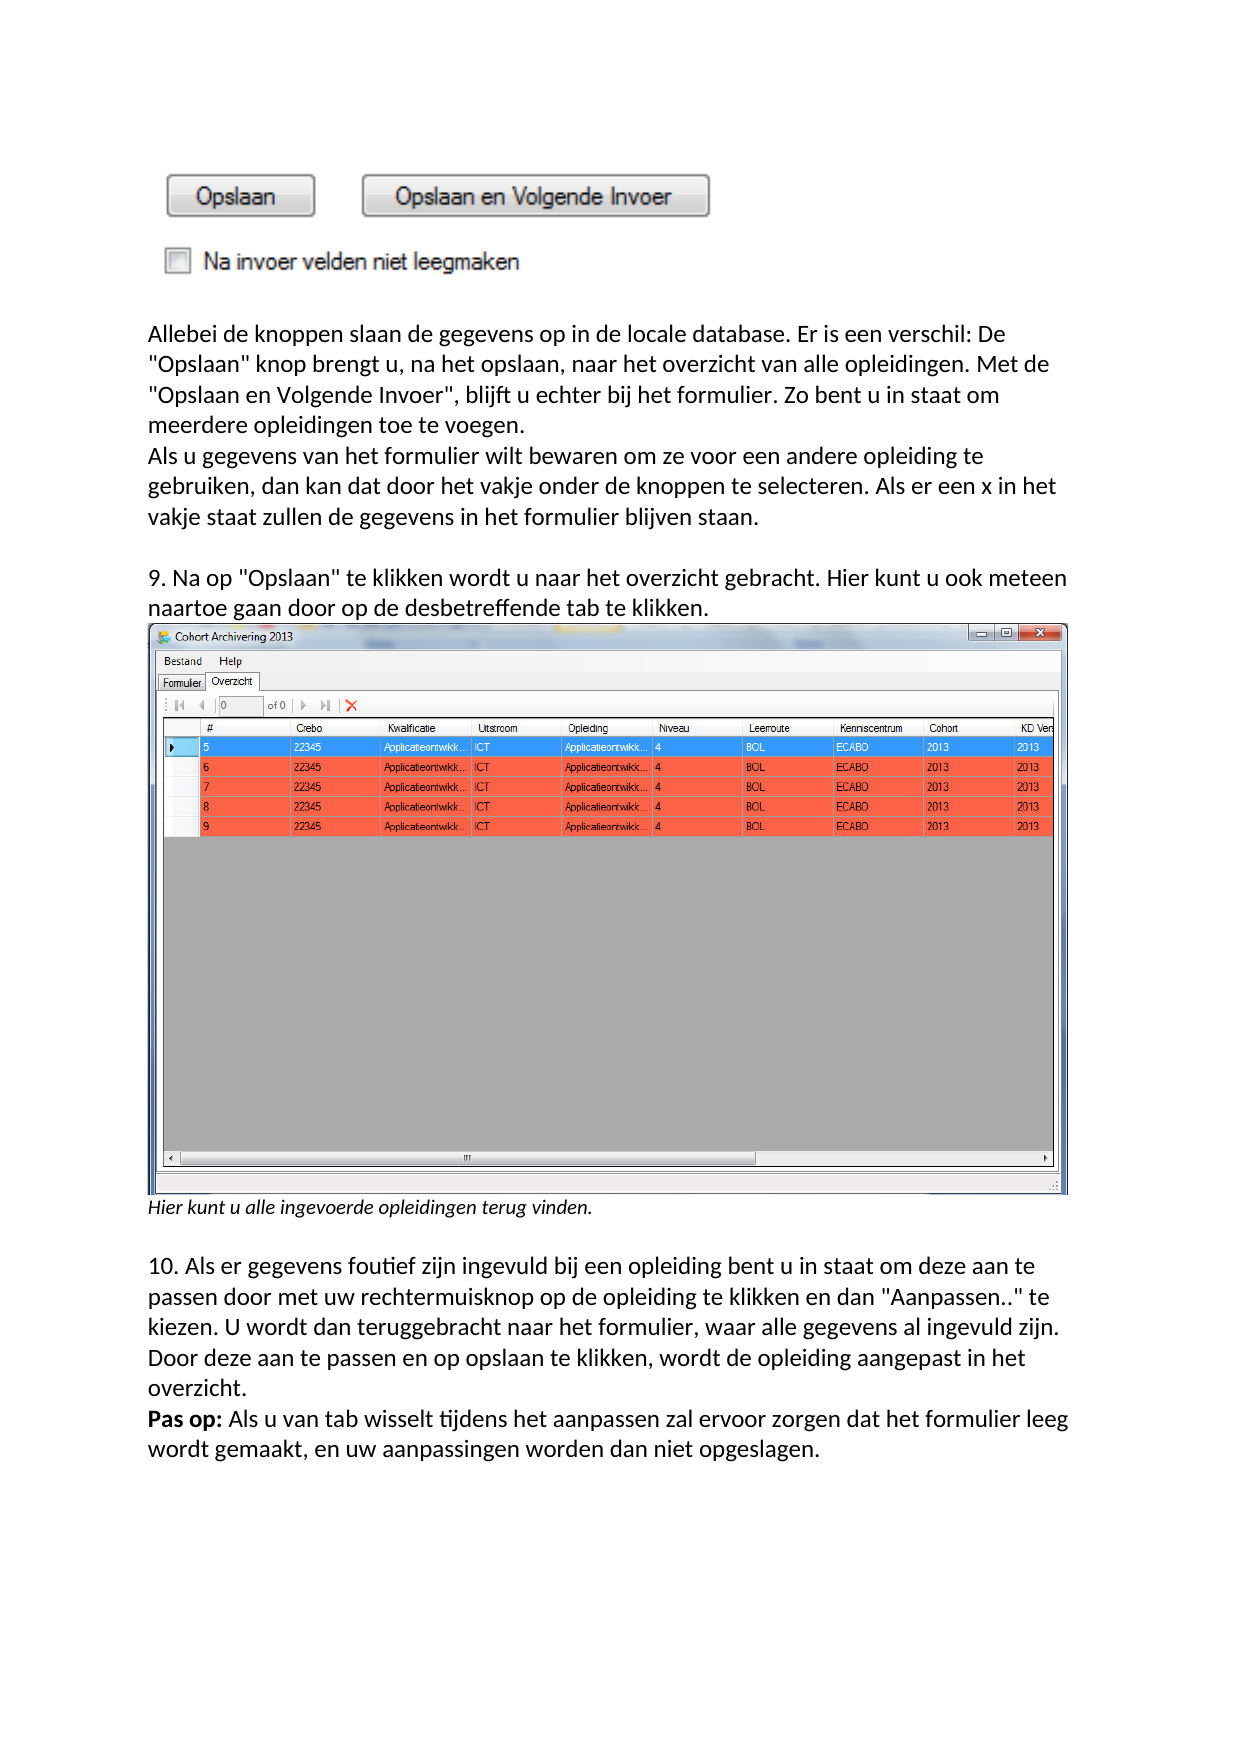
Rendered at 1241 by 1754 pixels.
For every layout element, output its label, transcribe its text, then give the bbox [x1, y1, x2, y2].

picture [147, 147, 740, 293]
text Pas op: Als u van tab wisselt tijdens het aanpassen zal ervoor zorgen dat het formulier leeg wordt gemaakt, en uw aanpassingen worden dan niet opgeslagen. [148, 1403, 1093, 1464]
text Allebei de knoppen slaan de gegevens op in de locale database. Er is een verschil: De "Opslaan" knop brengt u, na het opslaan, naar het overzicht van alle opleidingen. Met de "Opslaan en Volgende Invoer", blijft u echter bij het formulier. Zo bent u in staat om meerdere opleidingen toe te voegen. [148, 318, 1093, 440]
text Hier kunt u alle ingevoerde opleidingen terug vinden. [148, 1194, 1093, 1220]
text 9. Na op "Opslaan" te klikken wordt u naar het overzicht gebracht. Hier kunt u ook meteen naartoe gaan door op de desbetreffende tab te klikken. [148, 562, 1093, 623]
text Als u gegevens van het formulier wilt bewaren om ze voor een andere opleiding te gebruiken, dan kan dat door het vakje onder de knoppen te selecteren. Als er een x in het vakje staat zullen de gegevens in het formulier blijven staan. [148, 440, 1093, 532]
picture [147, 623, 1068, 1195]
text 10. Als er gegevens foutief zijn ingevuld bij een opleiding bent u in staat om deze aan te passen door met uw rechtermuisknop op de opleiding te klikken en dan "Aanpassen.." te kiezen. U wordt dan teruggebracht naar het formulier, waar alle gegevens al ingevuld zijn. Door deze aan te passen en op opslaan te klikken, wordt de opleiding aangepast in het overzicht. [148, 1250, 1093, 1403]
